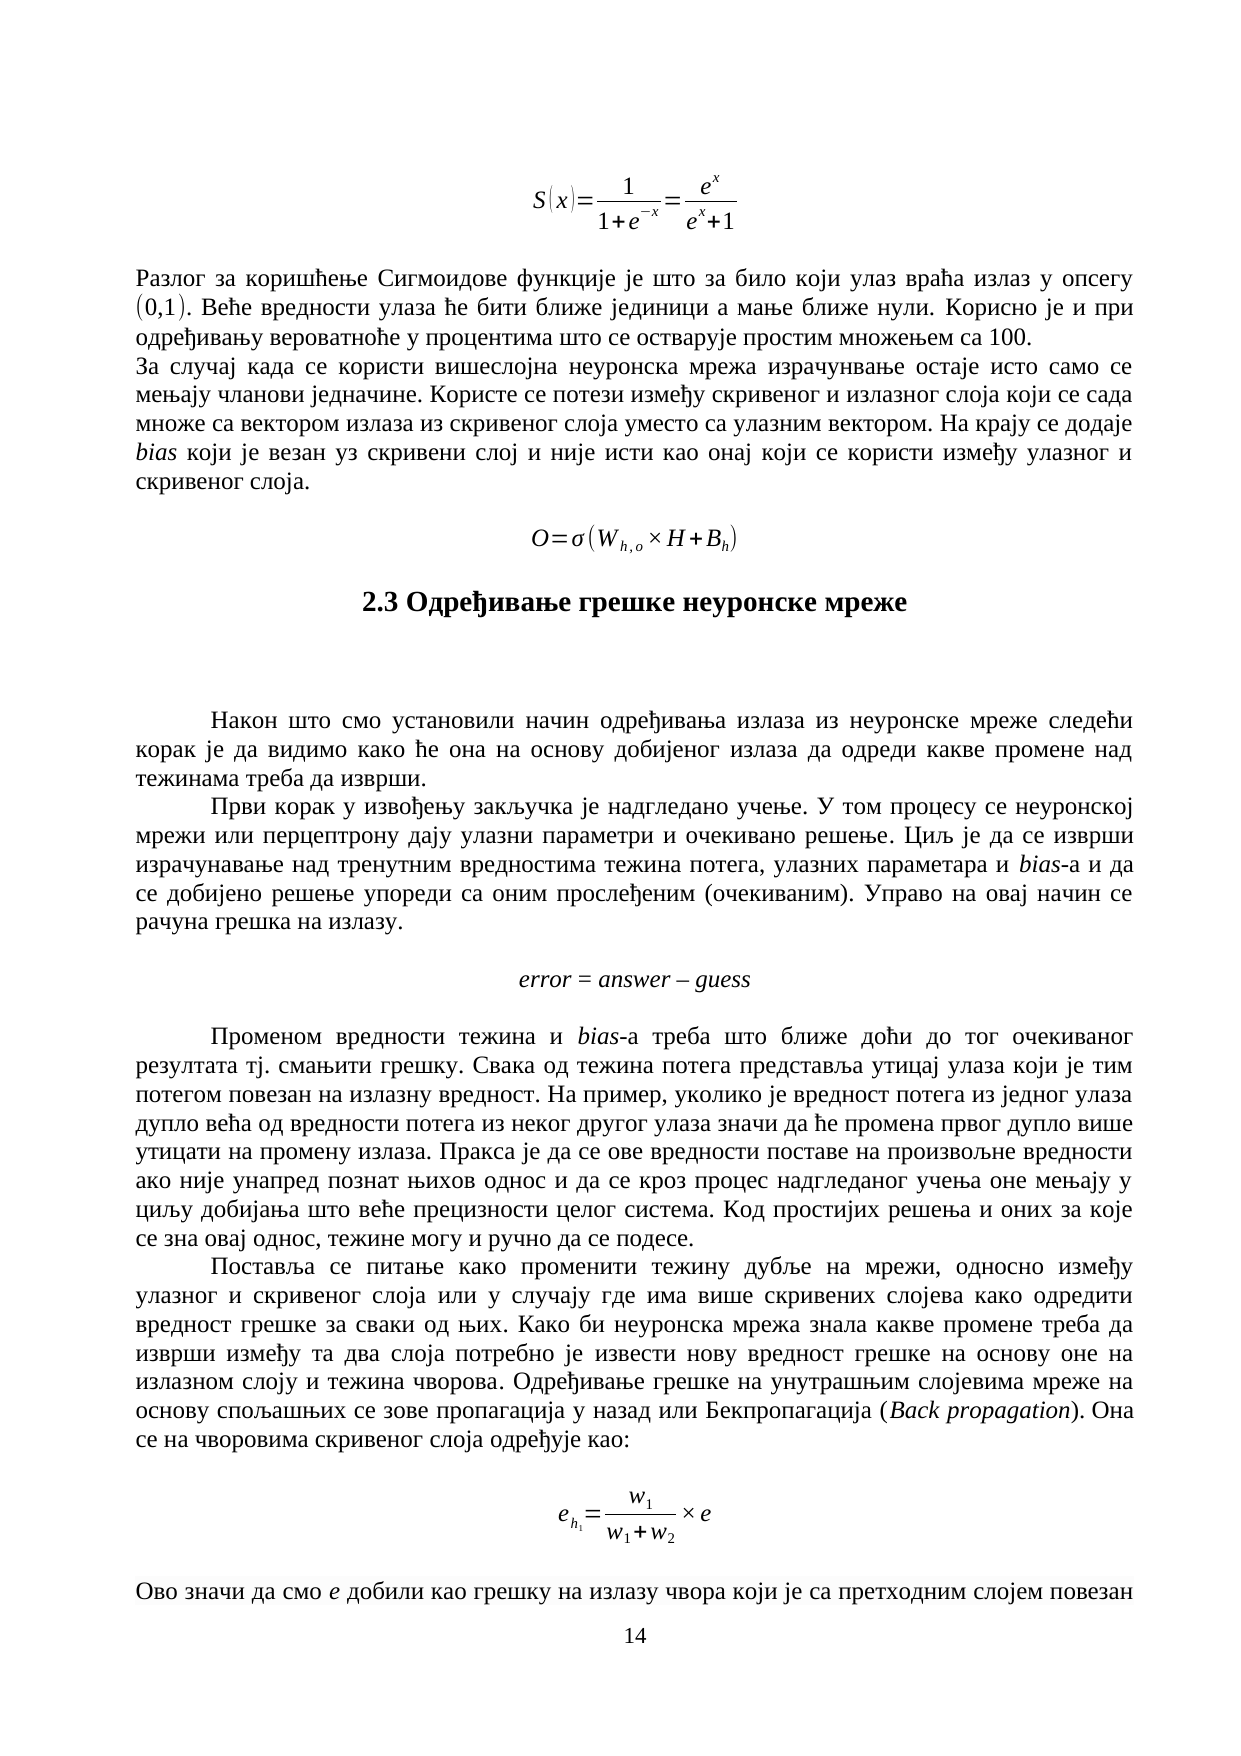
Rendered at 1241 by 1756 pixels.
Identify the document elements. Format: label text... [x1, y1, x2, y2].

text Први корак у извођењу закључка је надгледано учење. У том процесу се неуронској мрежи или перцептрону дају улазни параметри и очекивано решење. Циљ је да се изврши израчунавање над тренутним вредностима тежина потега, улазних параметара и bias-а и да се добијено решење упореди са оним прослеђеним (очекиваним). Управо на овај начин се рачуна грешка на излазу. [135, 791, 1134, 935]
text 2.3 Одређивање грешке неуронске мреже [135, 584, 1134, 618]
text Променом вредности тежина и bias-а треба што ближе доћи до тог очекиваног резултата тј. смањити грешку. Свака од тежина потега представља утицај улаза који је тим потегом повезан на излазну вредност. На пример, уколико је вредност потега из једног улаза дупло већа од вредности потега из неког другог улаза значи да ће промена првог дупло више утицати на промену излаза. Пракса је да се ове вредности поставе на произвољне вредности ако није унапред познат њихов однос и да се кроз процес надгледаног учења оне мењају у циљу добијања што веће прецизности целог система. Код простијих решења и оних за које се зна овај однос, тежине могу и ручно да се подесе. [135, 1021, 1134, 1251]
text Поставља се питање како променити тежину дубље на мрежи, односно између улазног и скривеног слоја или у случају где има више скривених слојева како одредити вредност грешке за сваки од њих. Како би неуронска мрежа знала какве промене треба да изврши између та два слоја потребно је извести нову вредност грешке на основу оне на излазном слоју и тежина чворова. Одређивање грешке на унутрашњим слојевима мреже на основу спољашњих се зове пропагација у назад или Бекпропагација (Back propagation). Она се на чворовима скривеног слоја одређује као: [135, 1251, 1134, 1453]
text Након што смо установили начин одређивања излаза из неуронске мреже следећи корак је да видимо како ће она на основу добијеног излаза да одреди какве промене над тежинама треба да изврши. [135, 705, 1134, 791]
text Разлог за коришћење Сигмоидове функције је што за било који улаз враћа излаз у опсегу . Веће вредности улаза ће бити ближе јединици а мање ближе нули. Корисно је и при одређивању вероватноће у процентима што се остварује простим множењем са 100. [135, 263, 1134, 351]
text За случај када се користи вишеслојна неуронска мрежа израчунвање остаје исто само се мењају чланови једначине. Користе се потези између скривеног и излазног слоја који се сада множе са вектором излаза из скривеног слоја уместо са улазним вектором. На крају се додаје bias који је везан уз скривени слој и није исти као онај који се користи између улазног и скривеног слоја. [135, 351, 1134, 494]
text error = answer – guess [135, 964, 1134, 993]
